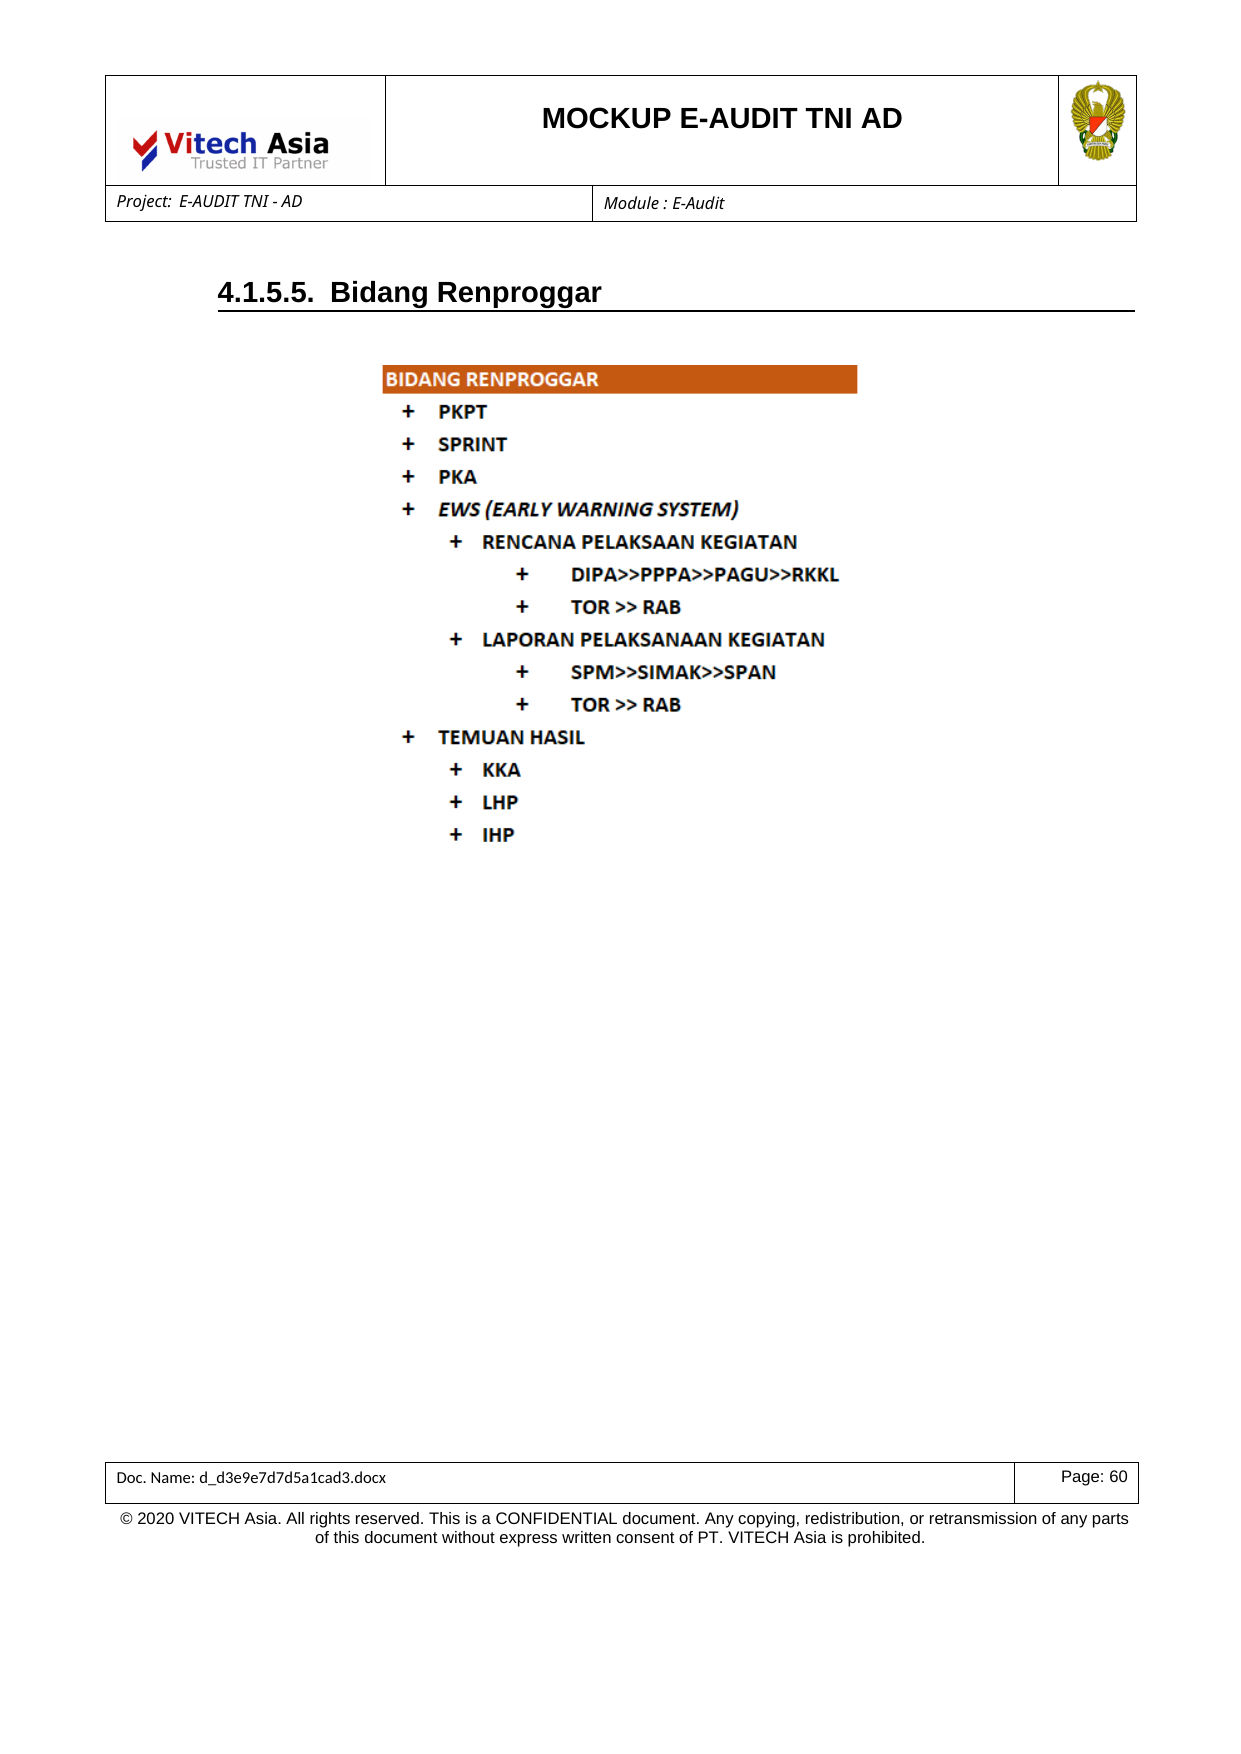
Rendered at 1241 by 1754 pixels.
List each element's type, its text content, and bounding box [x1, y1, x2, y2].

picture [1063, 77, 1132, 164]
picture [382, 365, 858, 852]
picture [116, 115, 372, 185]
list Bidang Renproggar [217, 275, 1135, 312]
